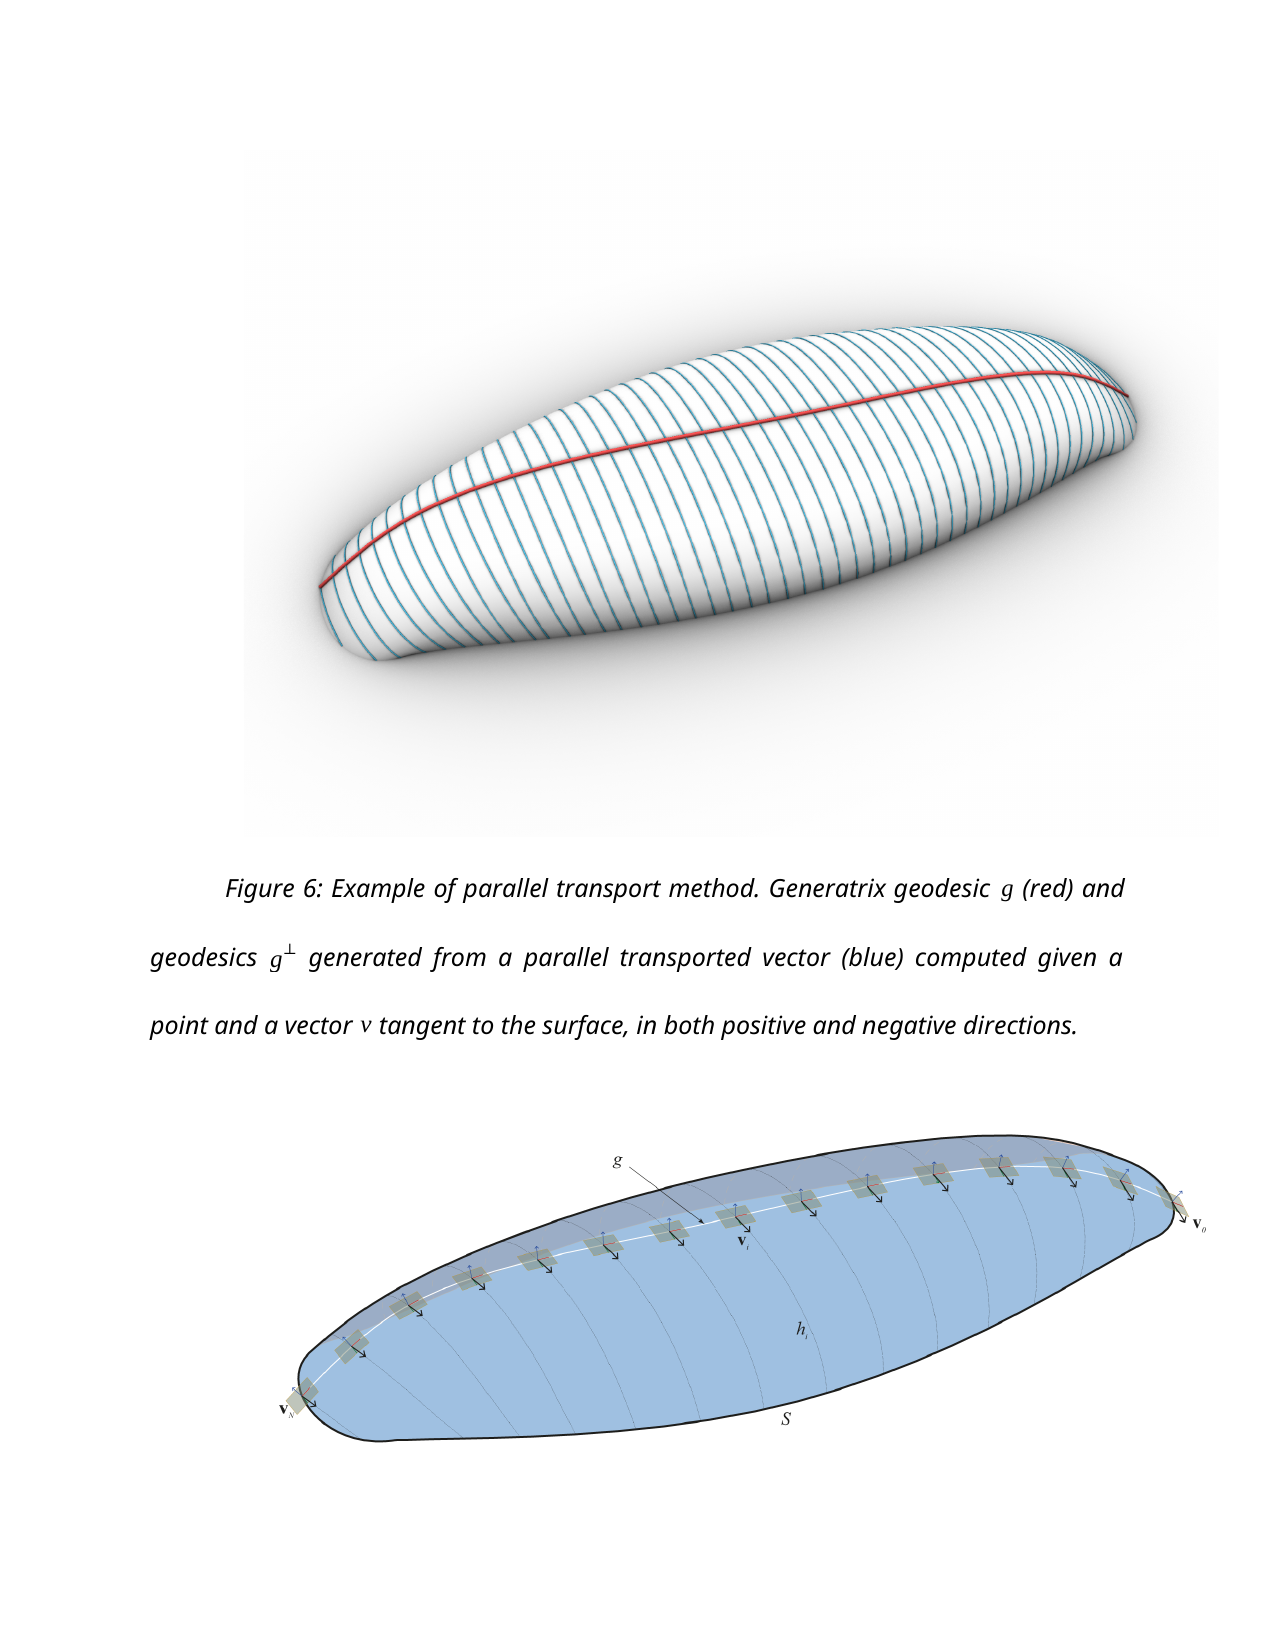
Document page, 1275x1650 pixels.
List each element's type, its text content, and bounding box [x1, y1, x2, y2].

picture [243, 150, 1219, 837]
picture [243, 1087, 1219, 1490]
text Figure 6: Example of parallel transport method. Generatrix geodesic (red) and geodesics generated from a parallel transported vector (blue) computed given a point and a vector tangent to the surface, in both positive and negative directions. [150, 871, 1125, 1041]
